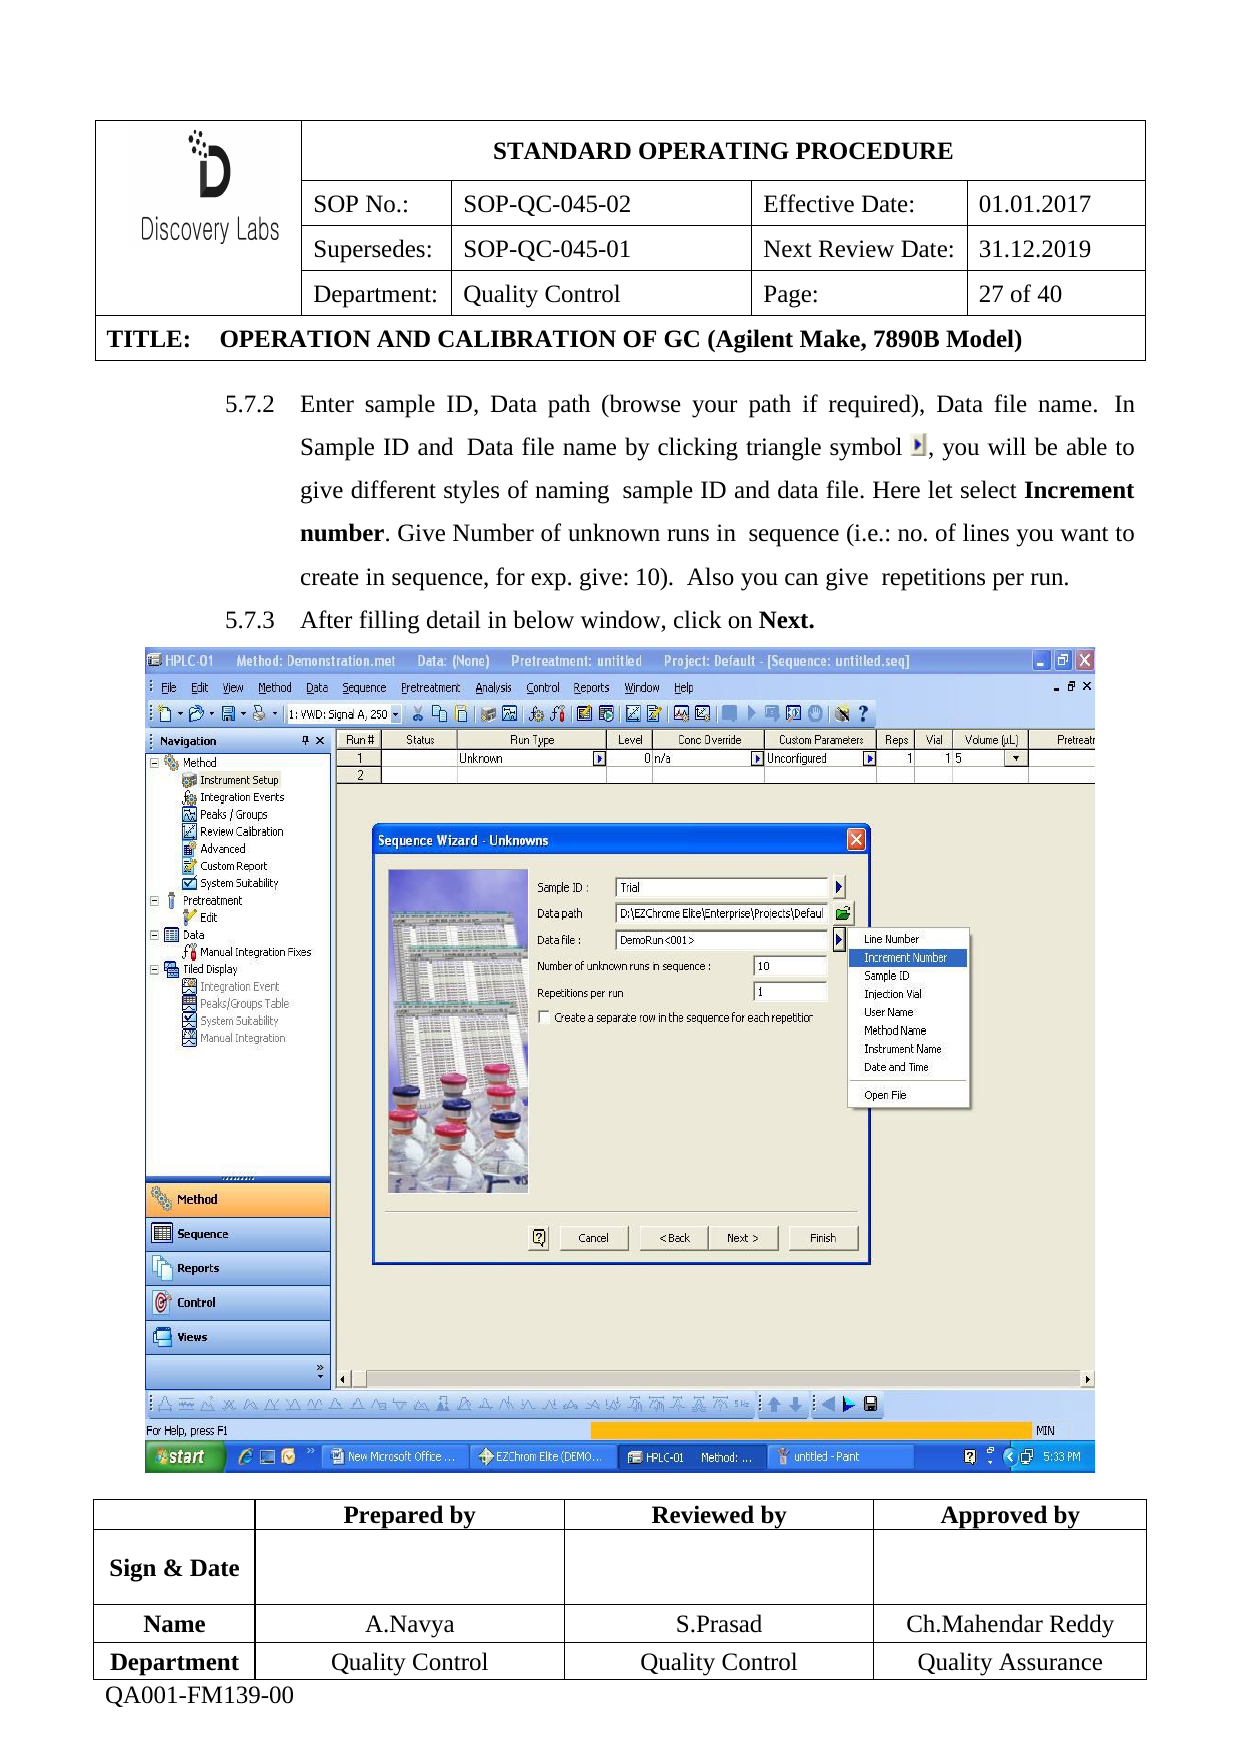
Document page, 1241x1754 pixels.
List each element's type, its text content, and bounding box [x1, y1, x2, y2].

list Enter sample ID, Data path (browse your path if required), Data file name. In Sample ID and Data file name by clicking triangle symbol , you will be able to give different styles of naming sample ID and data file. Here let select Increment number. Give Number of unknown runs in sequence (i.e.: no. of lines you want to create in sequence, for exp. give: 10). Also you can give repetitions per run. [225, 389, 1135, 590]
picture [145, 647, 1096, 1473]
list After filling detail in below window, click on Next. [225, 605, 1135, 633]
picture [910, 433, 928, 456]
